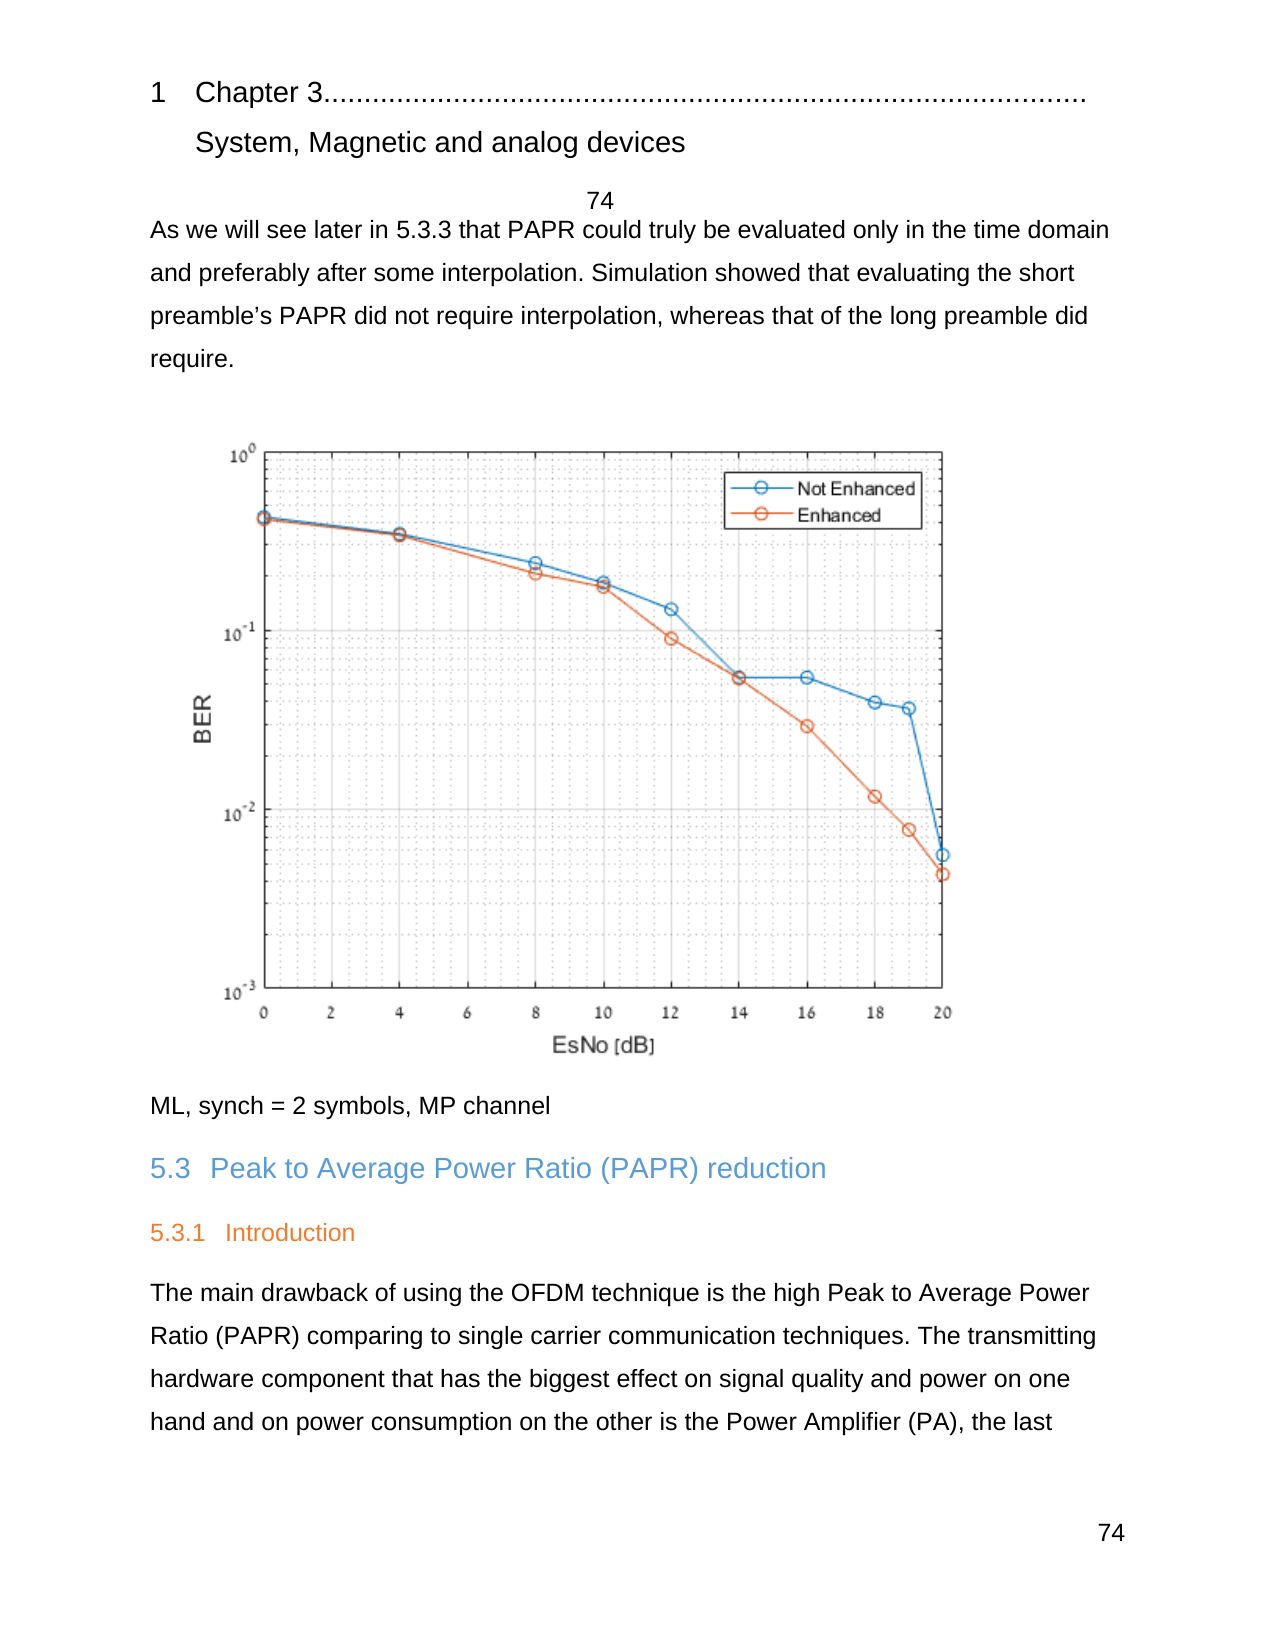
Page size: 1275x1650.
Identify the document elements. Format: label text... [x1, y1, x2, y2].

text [150, 1278, 1125, 1436]
subtitle Peak to Average Power Ratio (PAPR) reduction [150, 1151, 1125, 1184]
subtitle Introduction [150, 1218, 1125, 1247]
text As we will see later in ‎5.3.3 that PAPR could truly be evaluated only in the time domain and preferably after some interpolation. Simulation showed that evaluating the short preamble’s PAPR did not require interpolation, whereas that of the long preamble did require. [150, 215, 1125, 373]
text ML, synch = 2 symbols, MP channel [150, 1091, 1125, 1120]
picture [150, 403, 1025, 1061]
